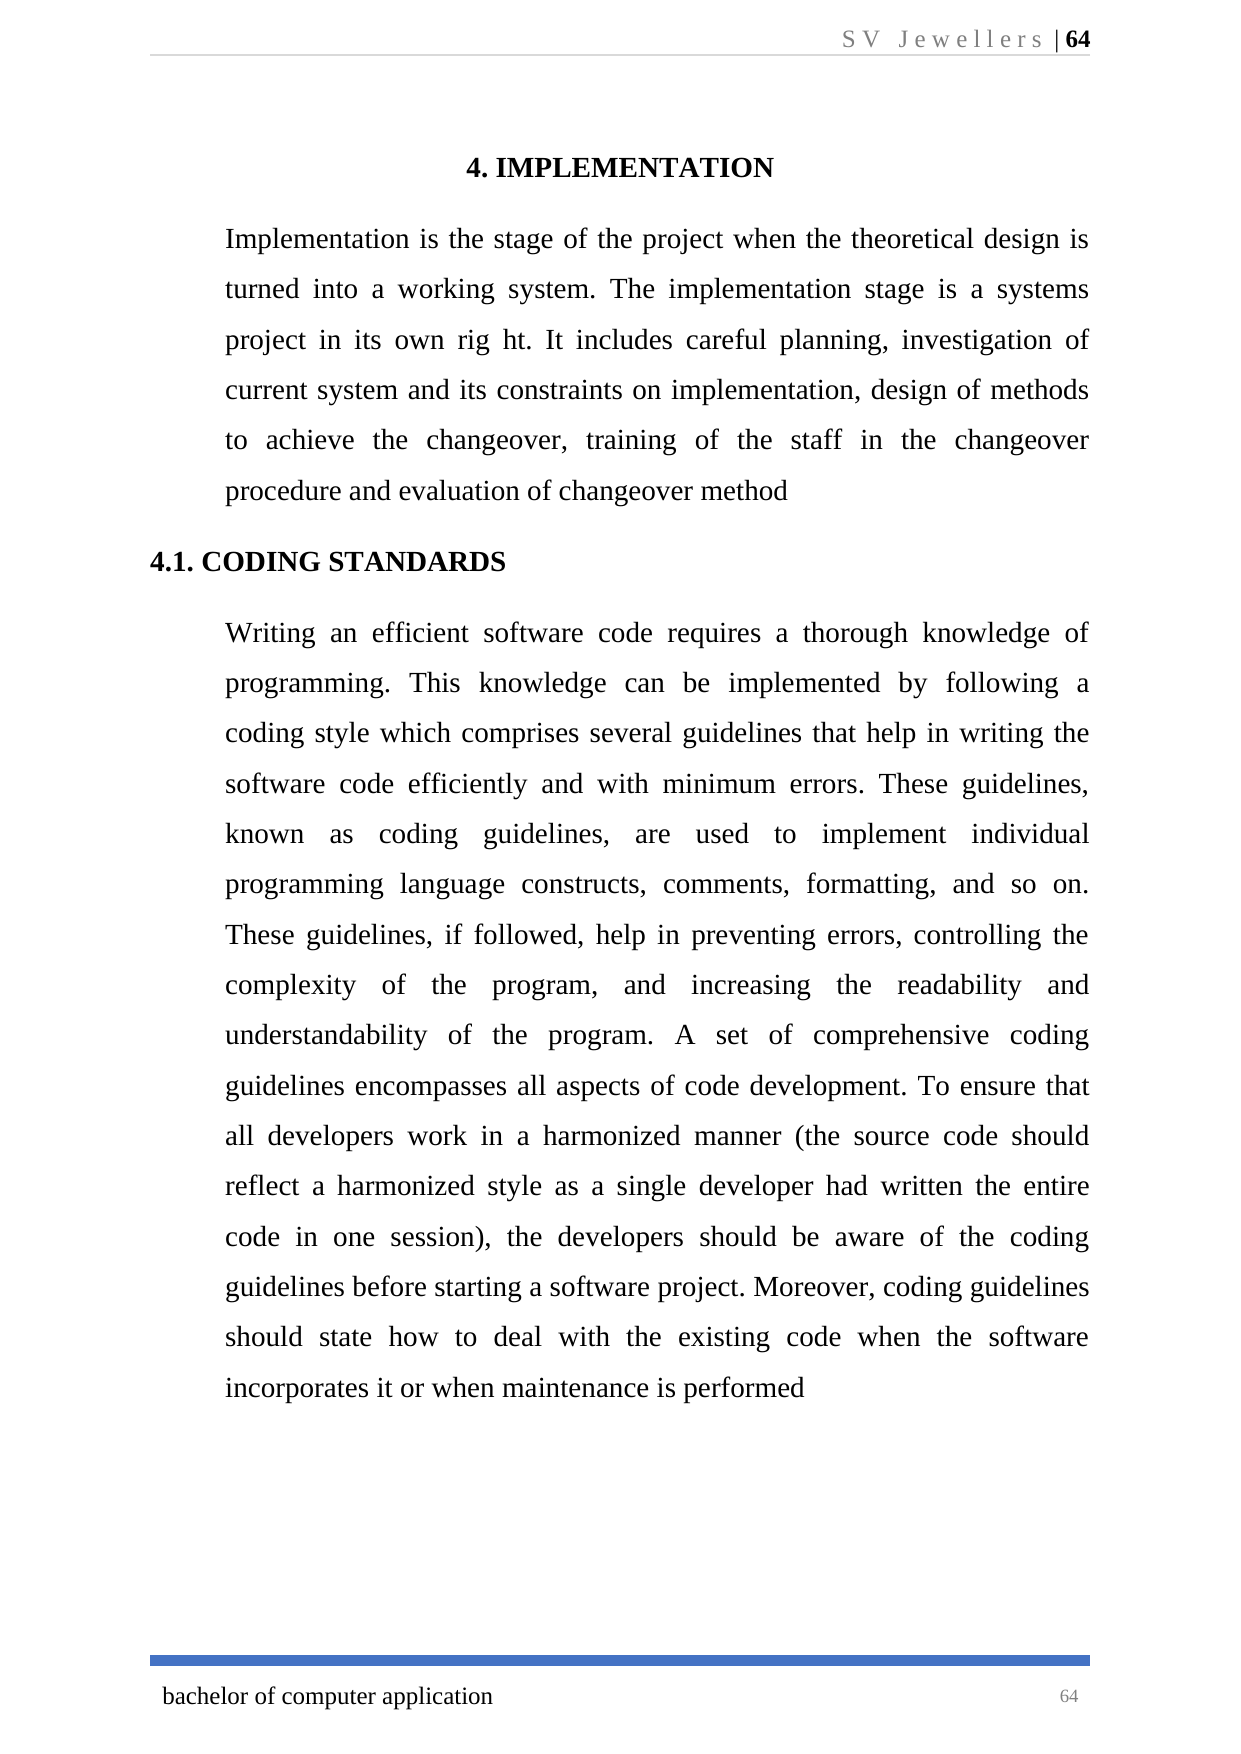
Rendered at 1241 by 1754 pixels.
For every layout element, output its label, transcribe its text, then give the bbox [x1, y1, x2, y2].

text Implementation is the stage of the project when the theoretical design is turned into a working system. The implementation stage is a systems project in its own rig ht. It includes careful planning, investigation of current system and its constraints on implementation, design of methods to achieve the changeover, training of the staff in the changeover procedure and evaluation of changeover method [225, 221, 1090, 506]
text Writing an efficient software code requires a thorough knowledge of programming. This knowledge can be implemented by following a coding style which comprises several guidelines that help in writing the software code efficiently and with minimum errors. These guidelines, known as coding guidelines, are used to implement individual programming language constructs, comments, formatting, and so on. These guidelines, if followed, help in preventing errors, controlling the complexity of the program, and increasing the readability and understandability of the program. A set of comprehensive coding guidelines encompasses all aspects of code development. To ensure that all developers work in a harmonized manner (the source code should reflect a harmonized style as a single developer had written the entire code in one session), the developers should be aware of the coding guidelines before starting a software project. Moreover, coding guidelines should state how to deal with the existing code when the software incorporates it or when maintenance is performed [225, 615, 1090, 1403]
text 4. IMPLEMENTATION [150, 150, 1090, 183]
text 4.1. CODING STANDARDS [150, 544, 1090, 577]
